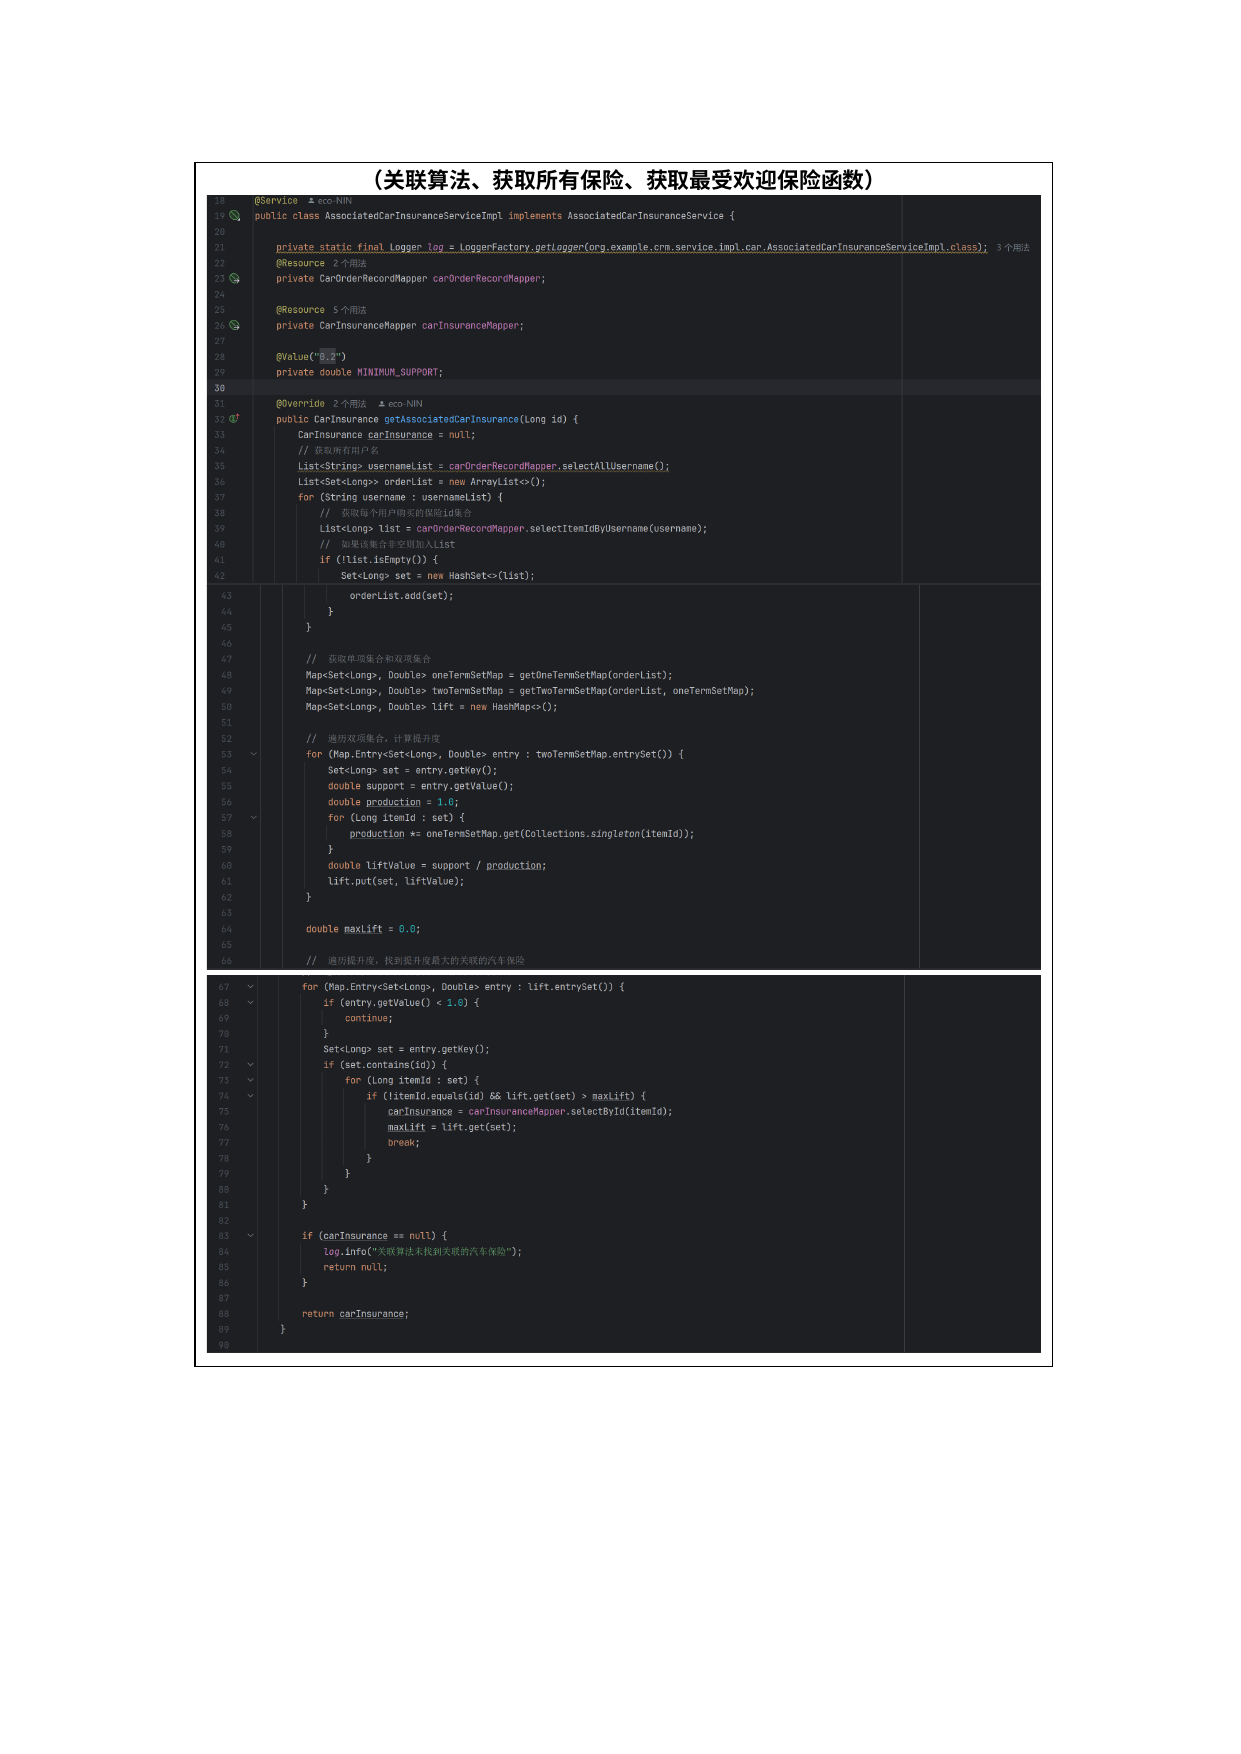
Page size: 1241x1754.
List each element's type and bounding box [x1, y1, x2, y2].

picture [206, 975, 1041, 1353]
table_cell [196, 163, 1052, 1366]
picture [206, 195, 1041, 970]
